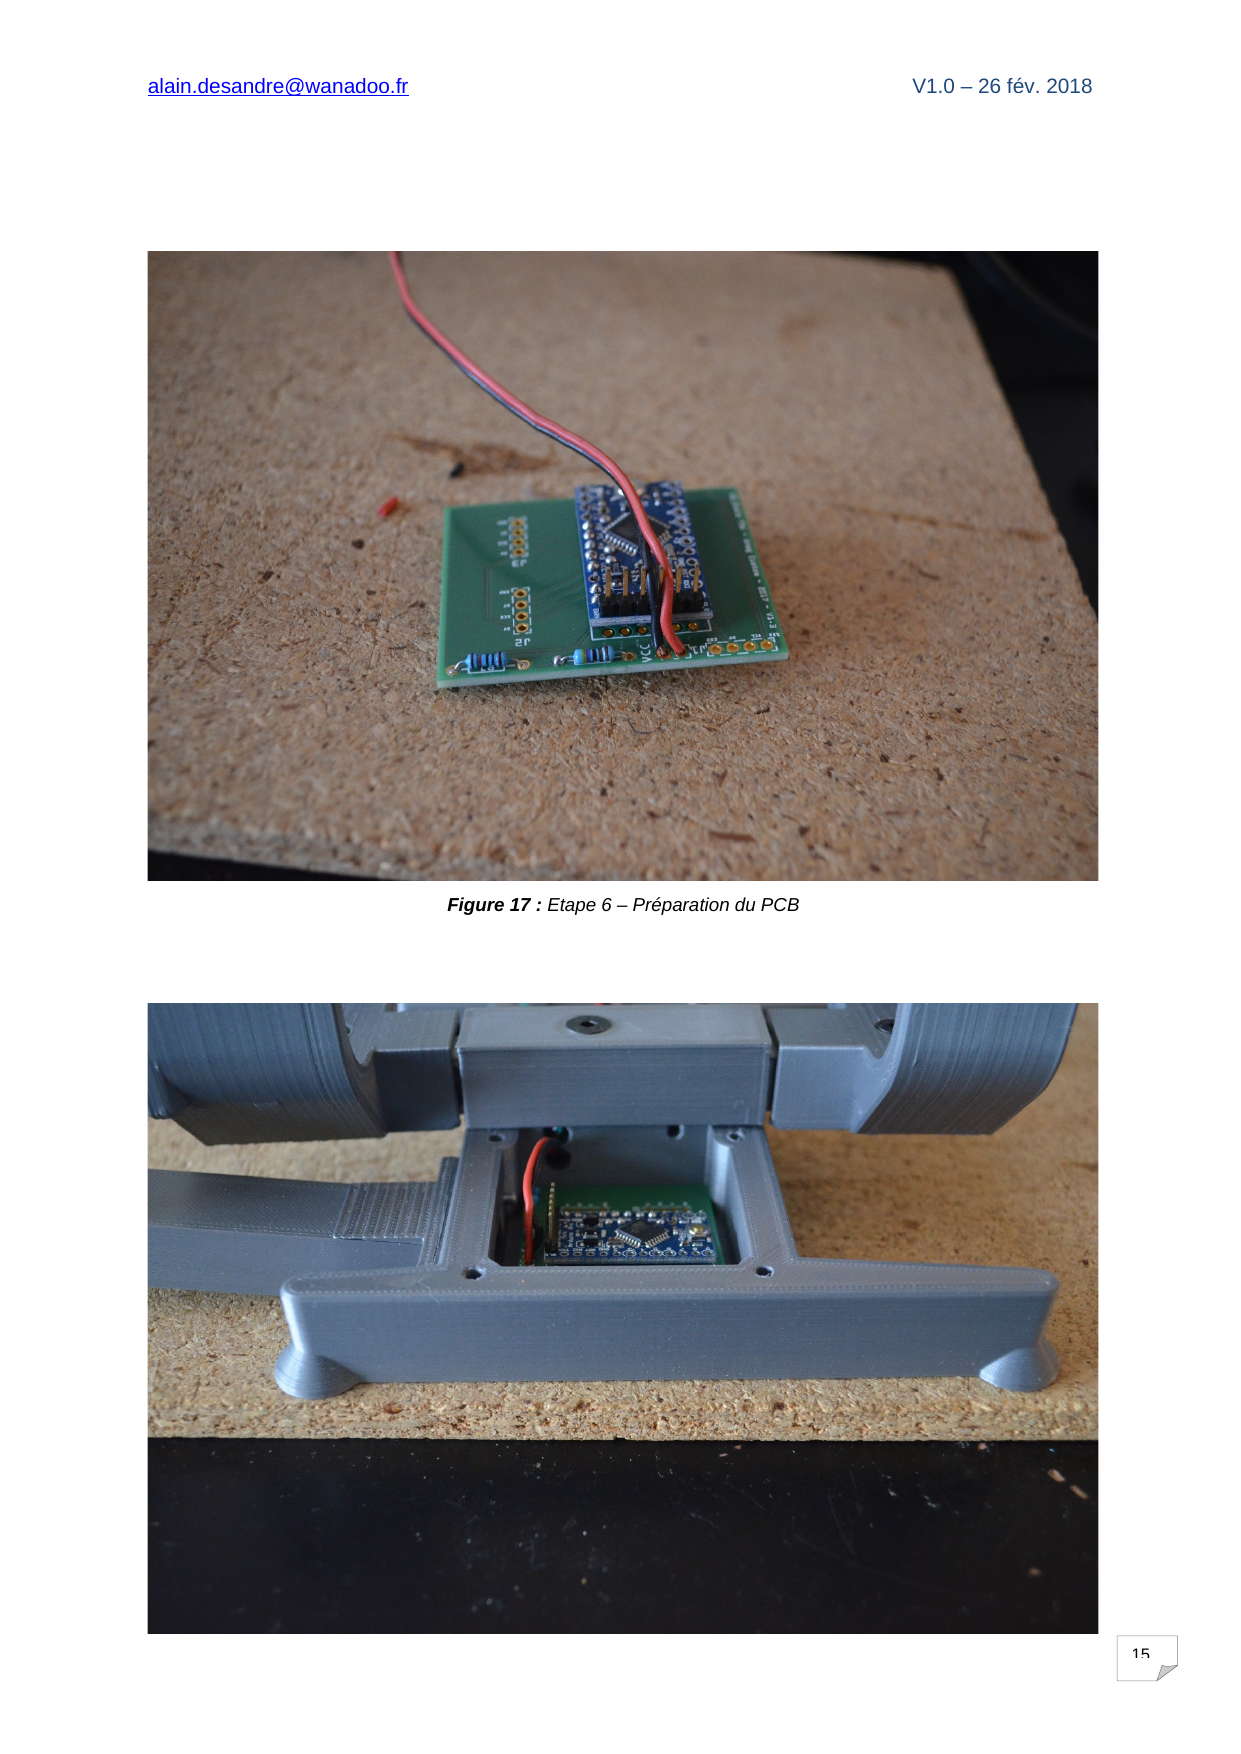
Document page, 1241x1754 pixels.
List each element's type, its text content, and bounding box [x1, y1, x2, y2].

picture [147, 251, 1099, 881]
text Figure 17 : Etape 6 – Préparation du PCB [148, 893, 1098, 915]
picture [147, 1003, 1099, 1634]
